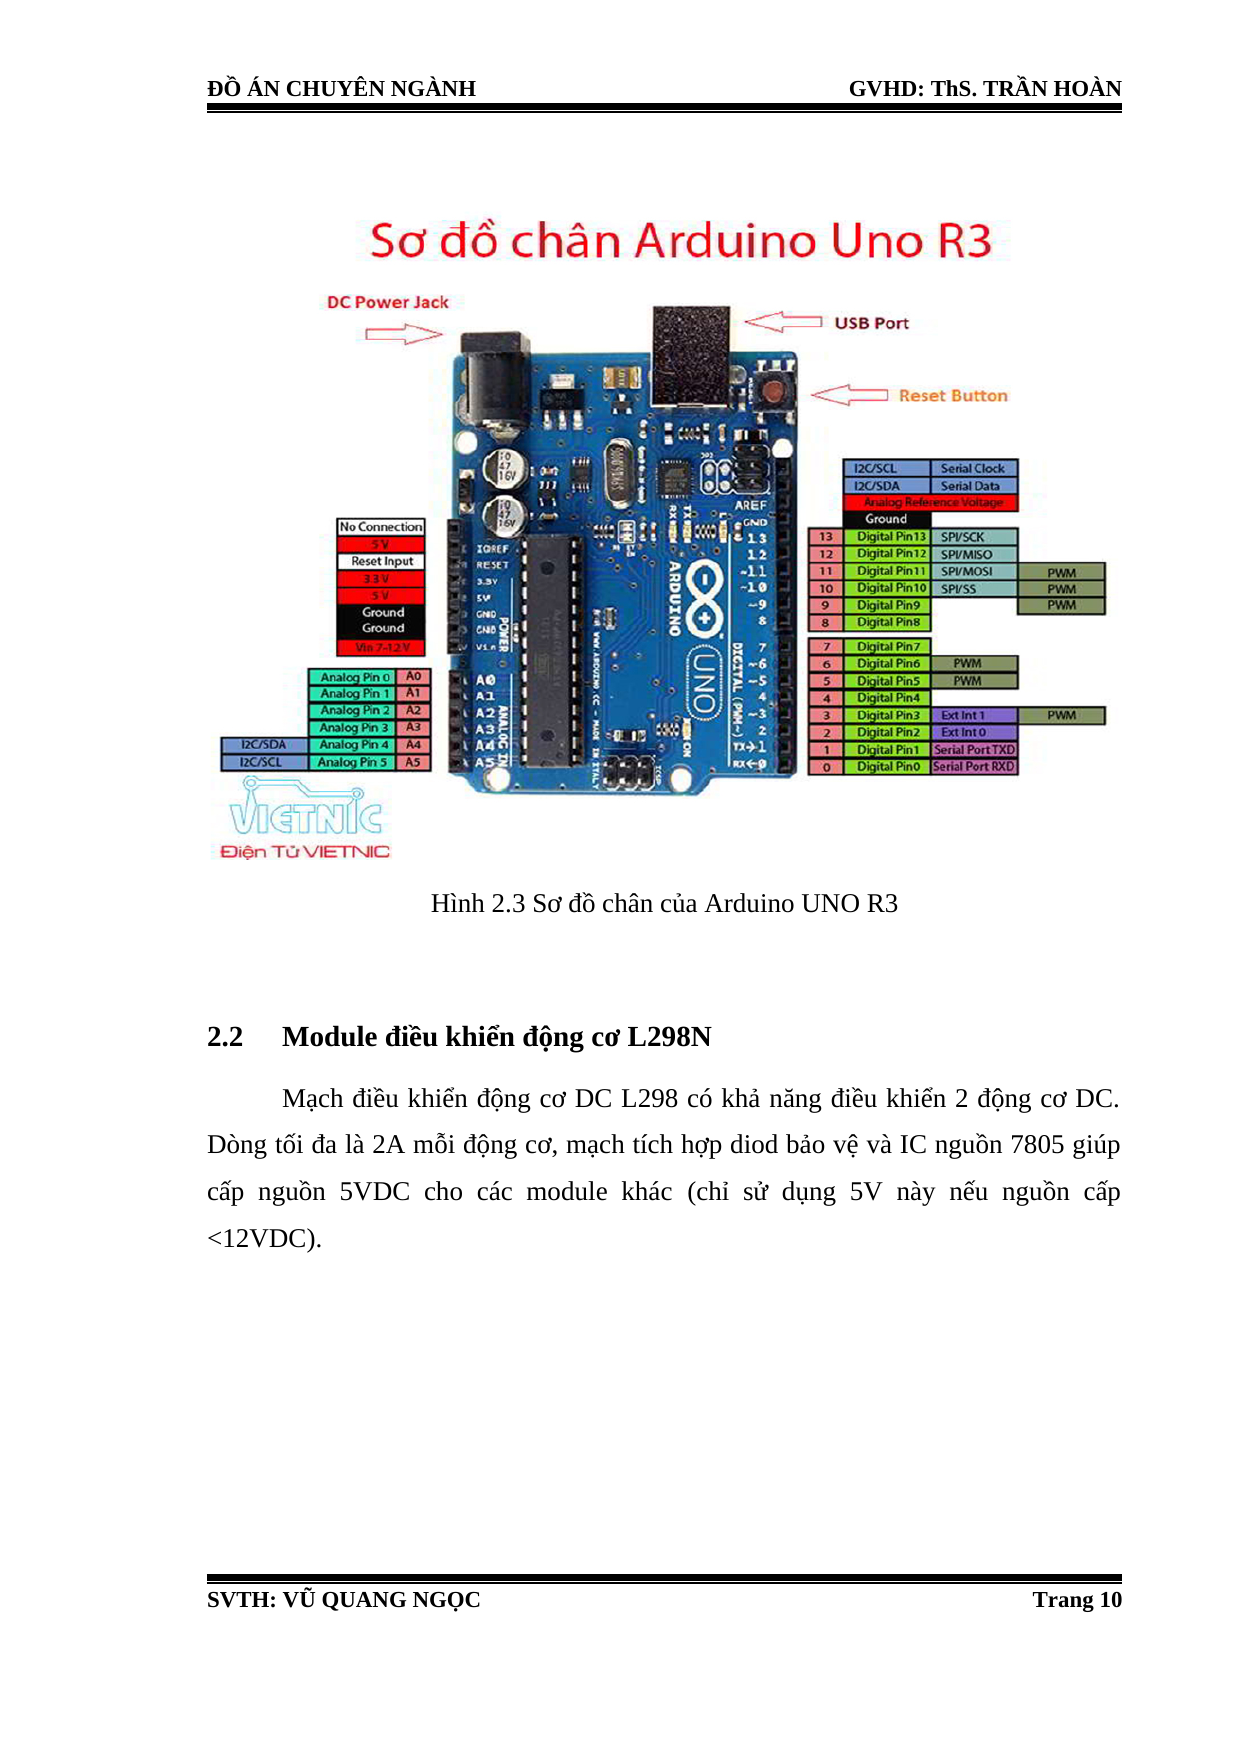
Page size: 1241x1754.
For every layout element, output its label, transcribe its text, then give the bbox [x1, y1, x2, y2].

text Mạch điều khiển động cơ DC L298 có khả năng điều khiển 2 động cơ DC. Dòng tối đa là 2A mỗi động cơ, mạch tích hợp diod bảo vệ và IC nguồn 7805 giúp cấp nguồn 5VDC cho các module khác (chỉ sử dụng 5V này nếu nguồn cấp <12VDC). [207, 1082, 1122, 1253]
picture [210, 203, 1119, 860]
text Hình 2.3 Sơ đồ chân của Arduino UNO R3 [207, 887, 1122, 918]
subtitle 2.2 Module điều khiển động cơ L298N [207, 1019, 1122, 1053]
